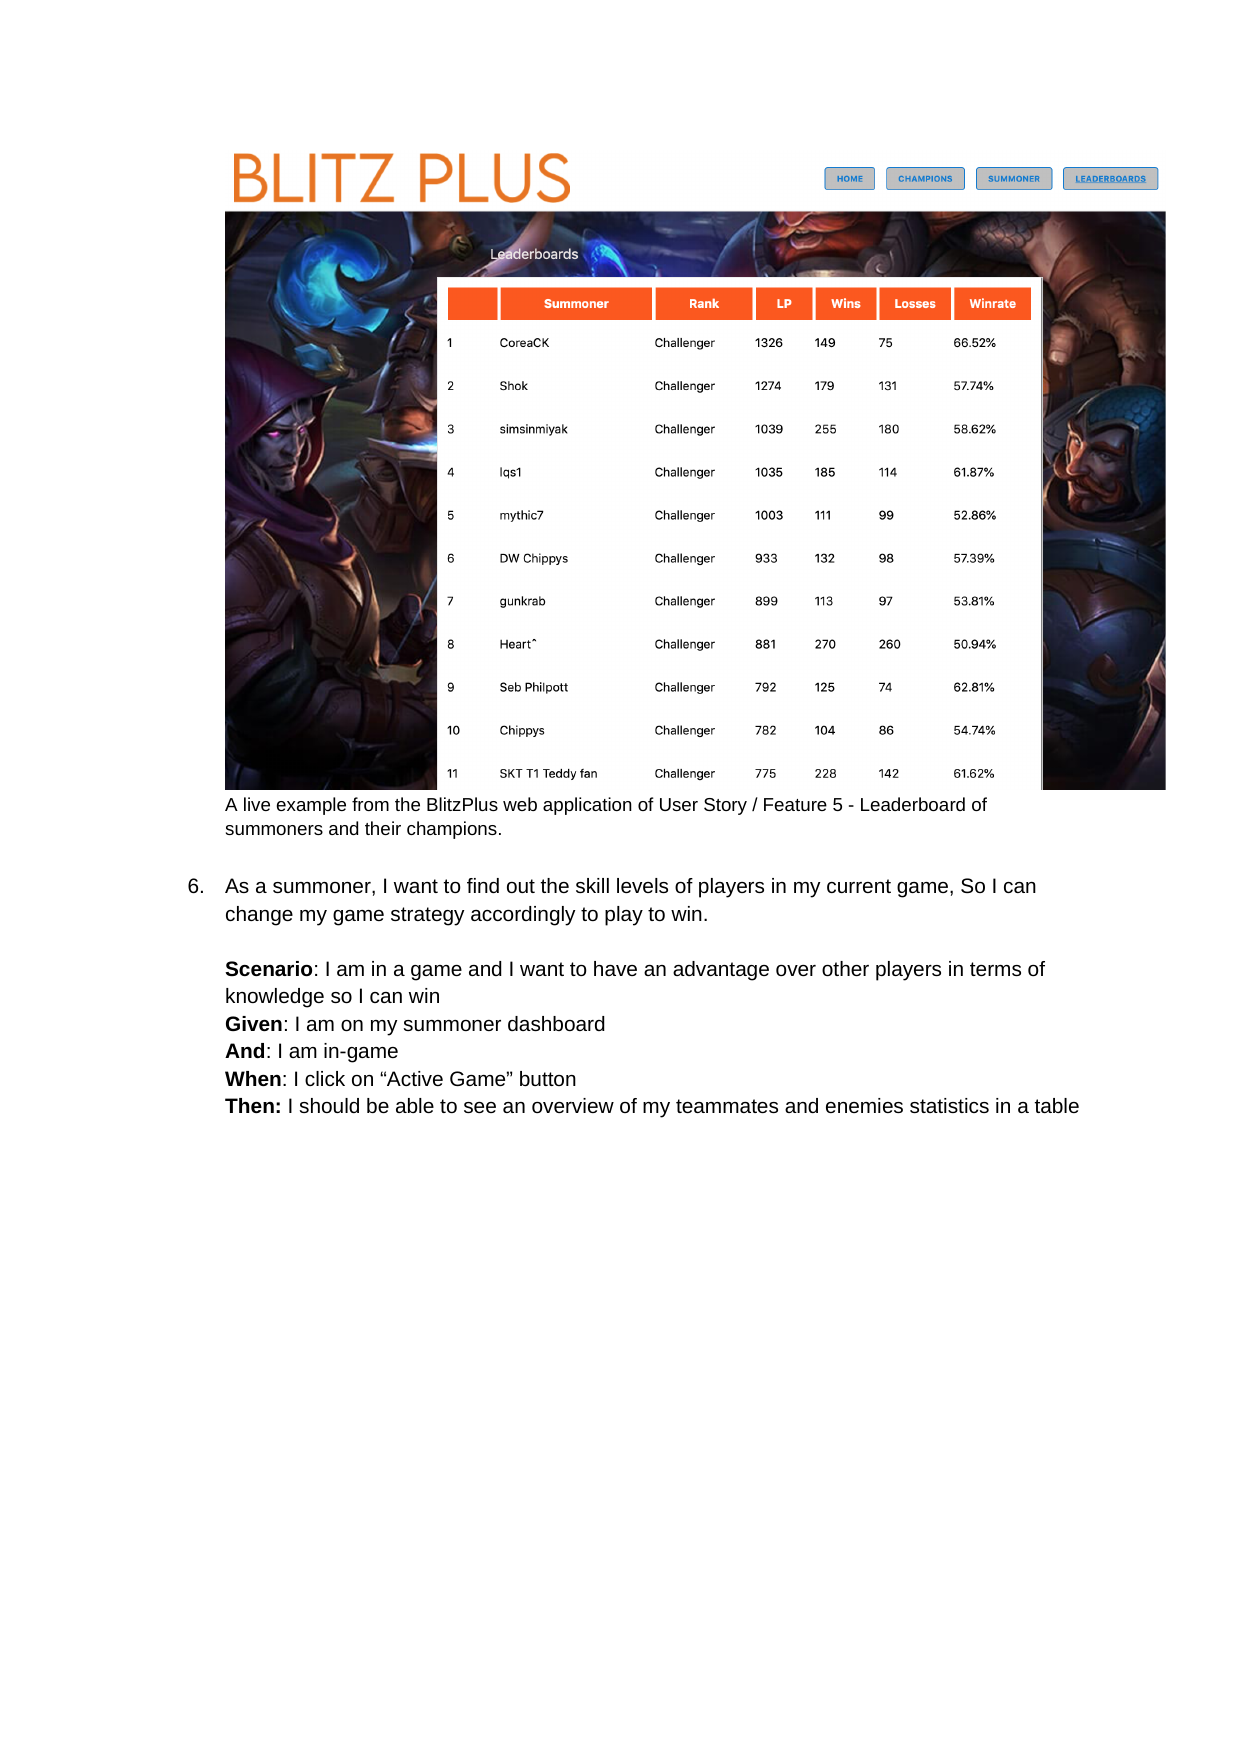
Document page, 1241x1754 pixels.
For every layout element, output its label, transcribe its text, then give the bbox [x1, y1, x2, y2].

picture [225, 150, 1166, 790]
list As a summoner, I want to find out the skill levels of players in my current game, So I can change my game strategy accordingly to play to win. Scenario: I am in a game and I want to have an advantage over other players in terms of knowledge so I can win Given: I am on my summoner dashboard And: I am in-game When: I click on “Active Game” button Then: I should be able to see an overview of my teammates and enemies statistics in a table [187, 874, 1090, 1118]
text A live example from the BlitzPlus web application of User Story / Feature 5 - Leaderboard of summoners and their champions. [225, 793, 1090, 870]
